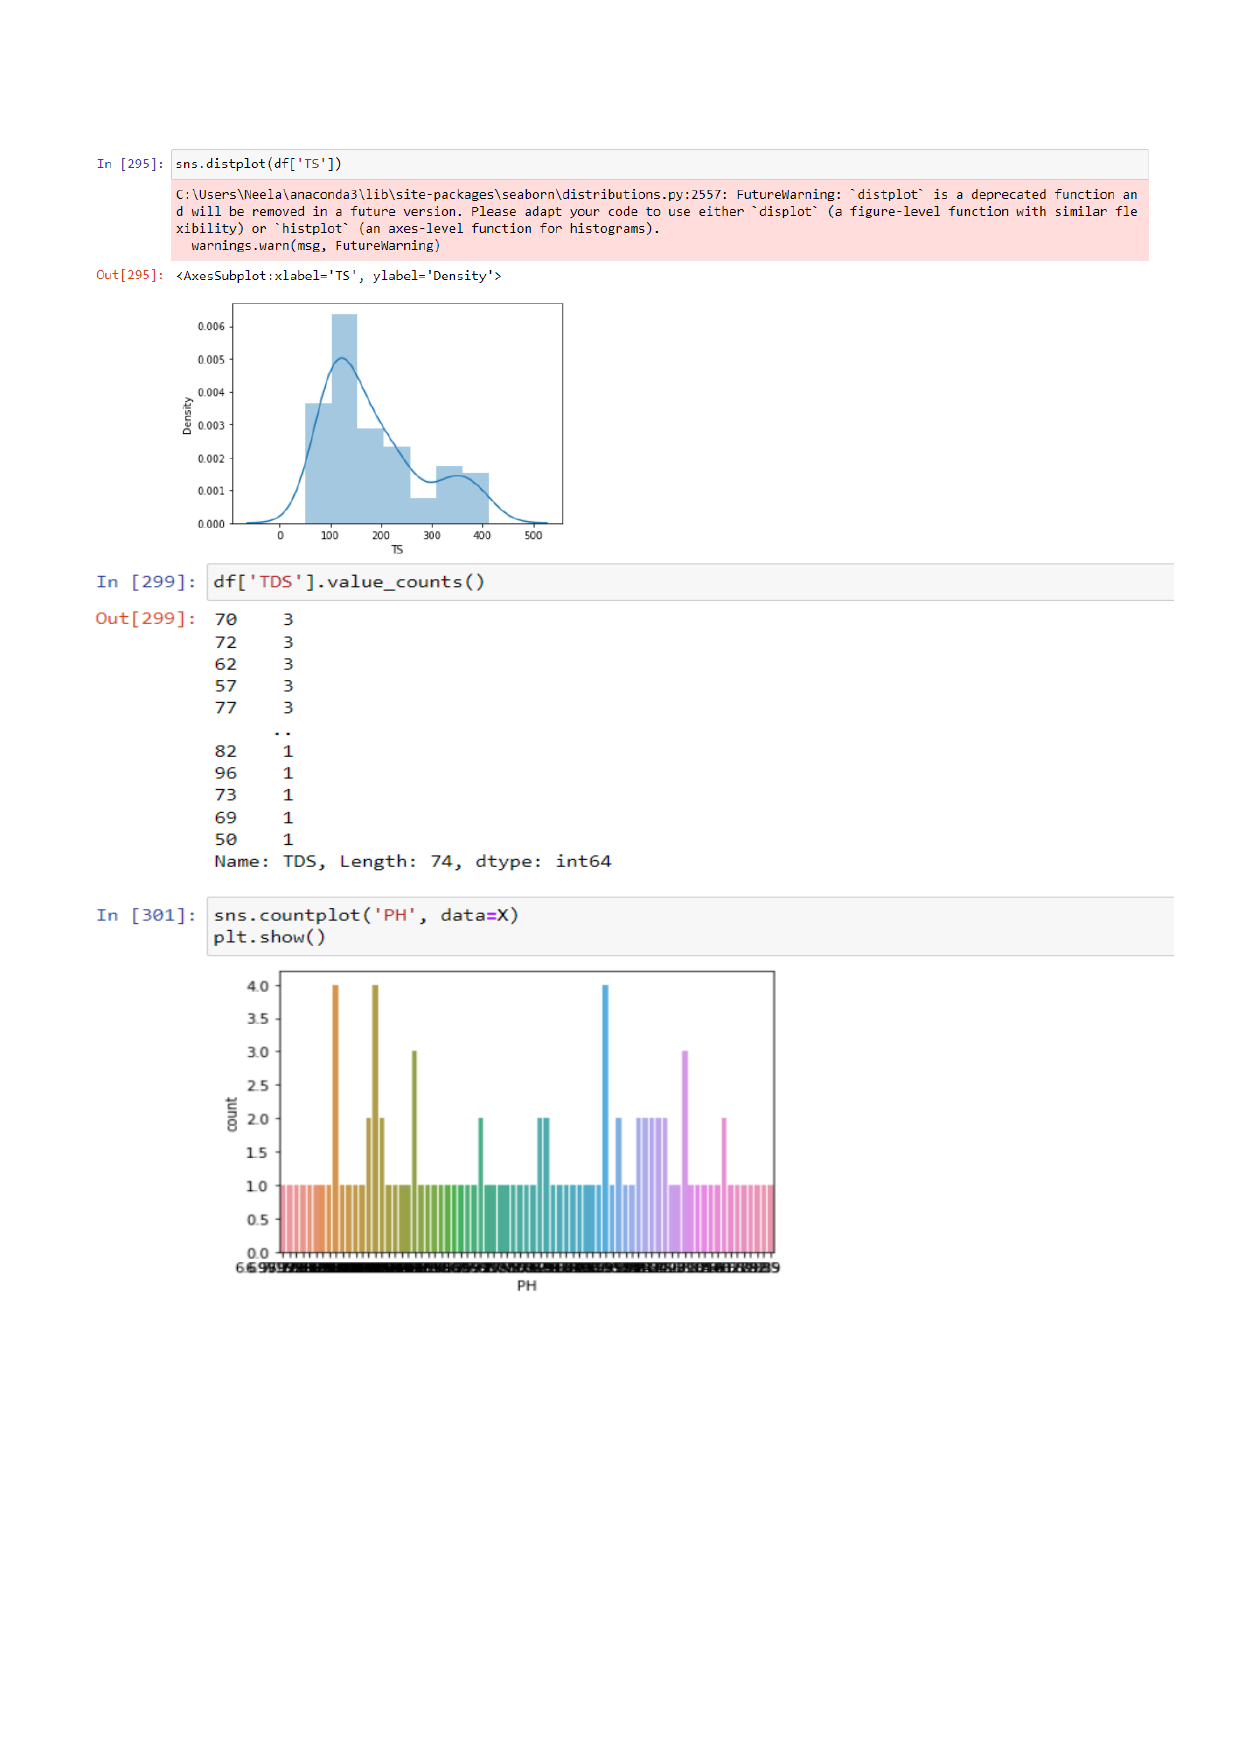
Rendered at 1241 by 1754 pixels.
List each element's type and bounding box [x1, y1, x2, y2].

picture [64, 139, 1174, 1300]
